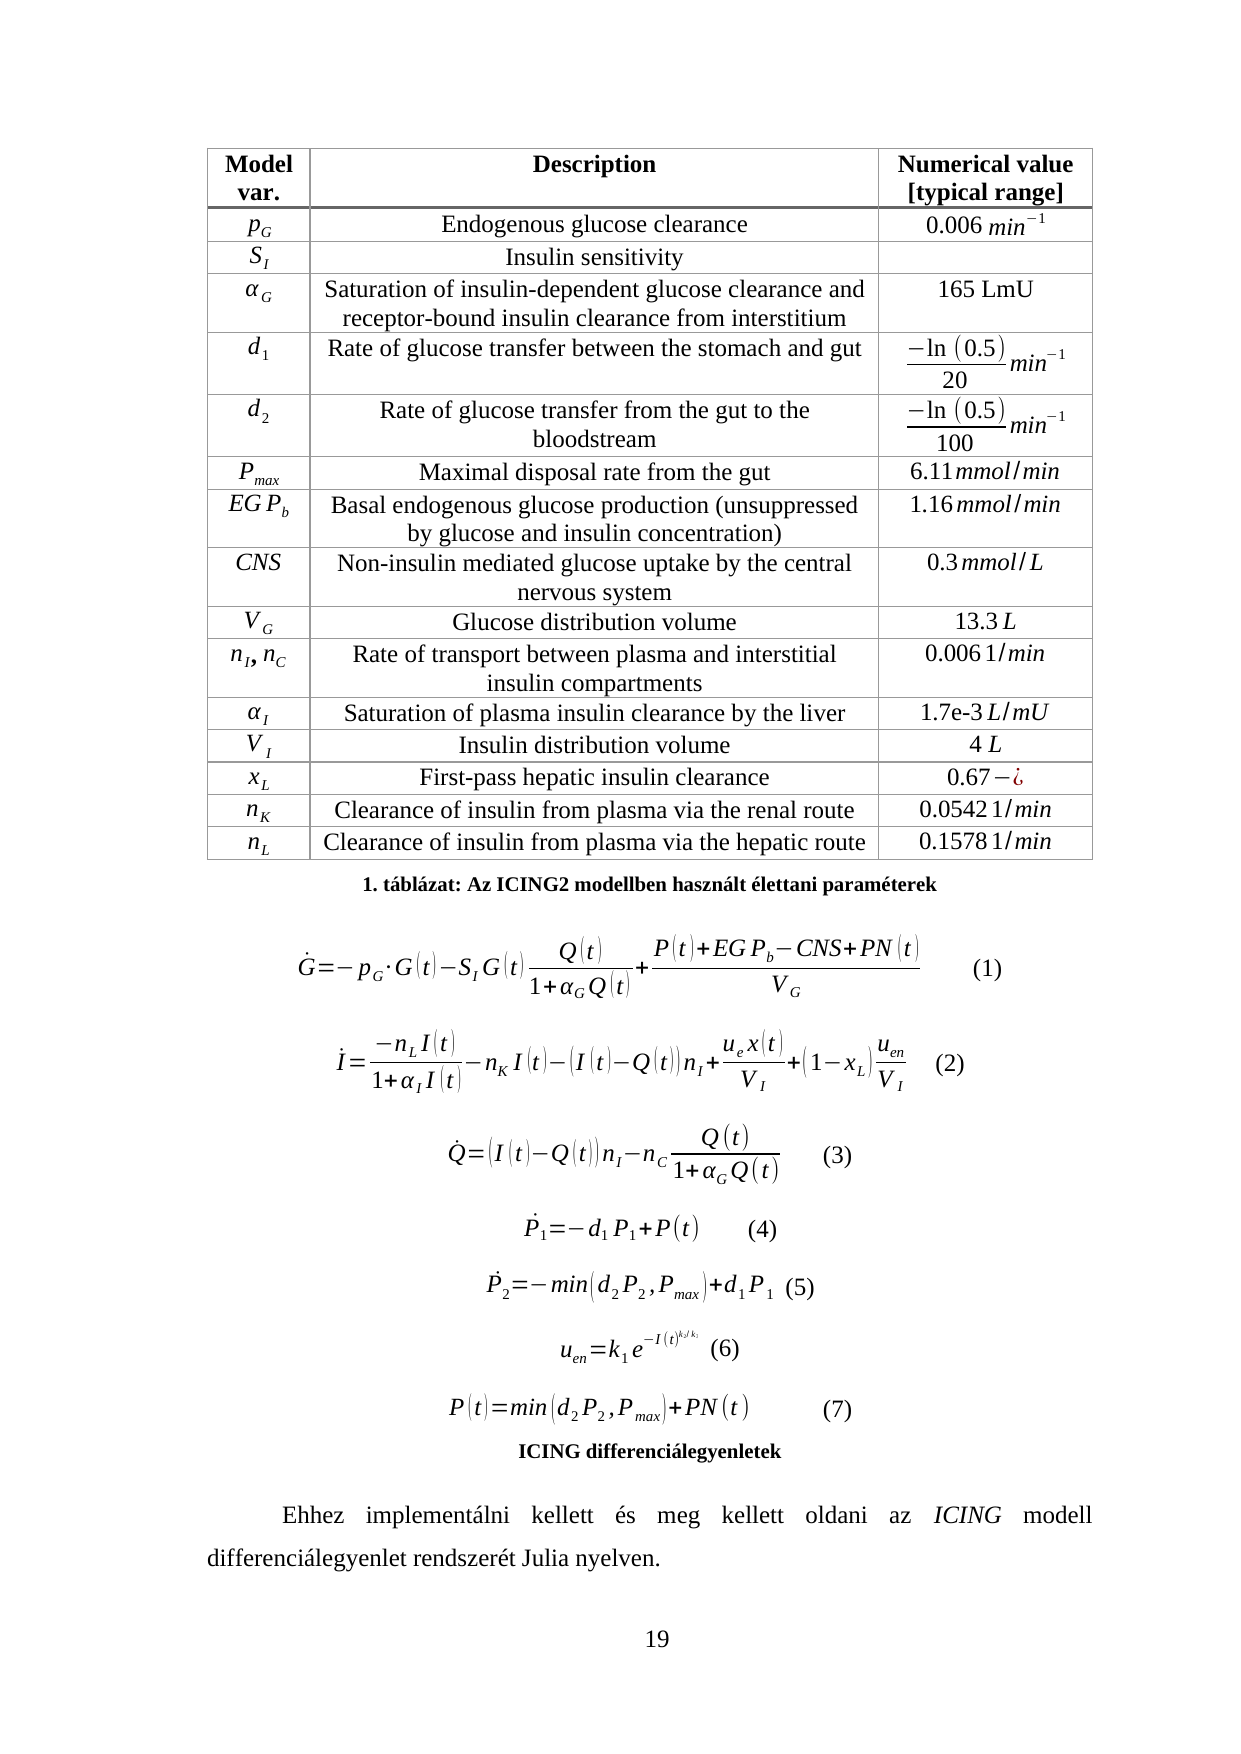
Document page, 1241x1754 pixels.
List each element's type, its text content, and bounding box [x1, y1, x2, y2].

table_cell [208, 242, 309, 273]
table_cell [879, 457, 1092, 489]
table_cell Clearance of insulin from plasma via the hepatic route [311, 827, 878, 859]
table_cell [208, 490, 309, 547]
table_cell Basal endogenous glucose production (unsuppressed by glucose and insulin concentration) [311, 490, 878, 547]
table_cell [879, 490, 1092, 547]
text () [207, 1213, 1092, 1244]
table_cell [879, 698, 1092, 729]
table_cell [879, 639, 1092, 697]
table_cell [208, 209, 309, 241]
table_cell [208, 827, 309, 859]
text ICING differenciálegyenletek [207, 1439, 1092, 1463]
table_cell [879, 333, 1092, 394]
text () [207, 1329, 1092, 1367]
table_cell 0.006 [879, 209, 1092, 241]
table_cell [879, 242, 1092, 273]
text () [207, 1392, 1092, 1426]
table_cell [208, 730, 309, 761]
table_cell Maximal disposal rate from the gut [311, 457, 878, 489]
table_cell [208, 333, 309, 394]
table_cell Insulin distribution volume [311, 730, 878, 761]
table_cell Saturation of plasma insulin clearance by the liver [311, 698, 878, 729]
table_cell Non-insulin mediated glucose uptake by the central nervous system [311, 548, 878, 606]
table_cell Clearance of insulin from plasma via the renal route [311, 795, 878, 826]
table_cell [208, 795, 309, 826]
table_cell [208, 395, 309, 456]
table_cell 165 LmU [879, 274, 1092, 332]
table_cell Rate of glucose transfer from the gut to the bloodstream [311, 395, 878, 456]
table_cell [879, 763, 1092, 794]
text () [207, 933, 1092, 1003]
table_cell [208, 457, 309, 489]
table_header Numerical value [typical range] [879, 149, 1092, 206]
table_cell Rate of glucose transfer between the stomach and gut [311, 333, 878, 394]
table_cell [208, 698, 309, 729]
table_cell First-pass hepatic insulin clearance [311, 763, 878, 794]
table_header Model var. [208, 149, 309, 206]
text . táblázat: Az ICING2 modellben használt élettani paraméterek [207, 872, 1092, 896]
text () [207, 1269, 1092, 1304]
table_header Description [311, 149, 878, 206]
table_cell Insulin sensitivity [311, 242, 878, 273]
table_cell [208, 607, 309, 638]
table_cell [879, 395, 1092, 456]
table_cell [879, 548, 1092, 606]
table_cell [879, 730, 1092, 761]
table_cell Glucose distribution volume [311, 607, 878, 638]
table_cell [208, 274, 309, 332]
table_cell [879, 795, 1092, 826]
table_cell [208, 763, 309, 794]
text () [207, 1122, 1092, 1188]
table_cell , [208, 639, 309, 697]
table_cell Rate of transport between plasma and interstitial insulin compartments [311, 639, 878, 697]
text Ehhez implementálni kellett és meg kellett oldani az ICING modell differenciálegyenlet rendszerét Julia nyelven. [207, 1500, 1092, 1572]
table_cell [208, 548, 309, 606]
table_cell [879, 827, 1092, 859]
table_cell Saturation of insulin-dependent glucose clearance and receptor-bound insulin clearance from interstitium [311, 274, 878, 332]
table_cell [879, 607, 1092, 638]
text () [207, 1028, 1092, 1097]
table_cell Endogenous glucose clearance [311, 209, 878, 241]
